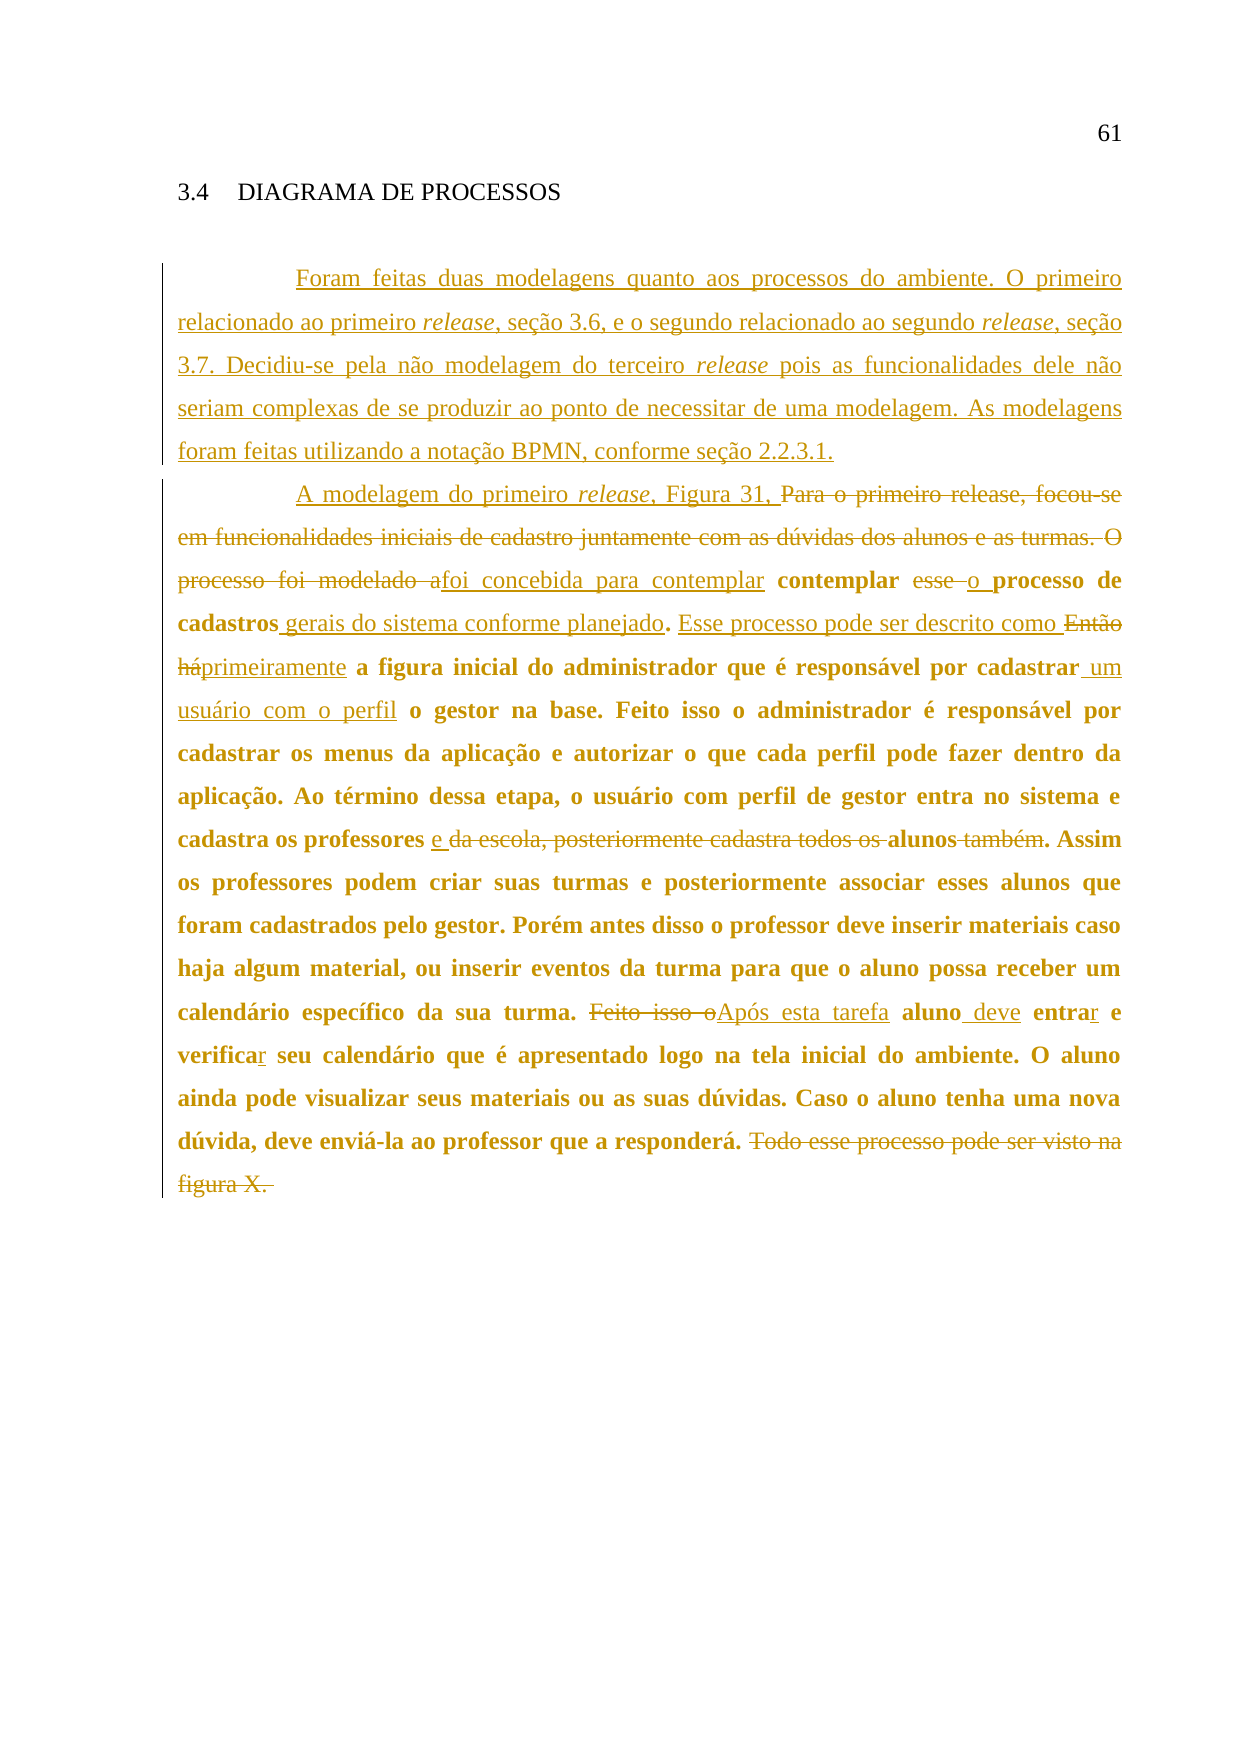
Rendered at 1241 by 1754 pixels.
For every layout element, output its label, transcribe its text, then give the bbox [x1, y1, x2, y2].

subtitle Diagrama de processos [177, 177, 1122, 206]
text contemplar processo de cadastros. a figura inicial do administrador que é responsável por cadastrar o gestor na base. Feito isso o administrador é responsável por cadastrar os menus da aplicação e autorizar o que cada perfil pode fazer dentro da aplicação. Ao término dessa etapa, o usuário com perfil de gestor entra no sistema e cadastra os professores alunos. Assim os professores podem criar suas turmas e posteriormente associar esses alunos que foram cadastrados pelo gestor. Porém antes disso o professor deve inserir materiais caso haja algum material, ou inserir eventos da turma para que o aluno possa receber um calendário específico da sua turma. aluno entra e verifica seu calendário que é apresentado logo na tela inicial do ambiente. O aluno ainda pode visualizar seus materiais ou as suas dúvidas. Caso o aluno tenha uma nova dúvida, deve enviá-la ao professor que a responderá. [177, 479, 1122, 1198]
